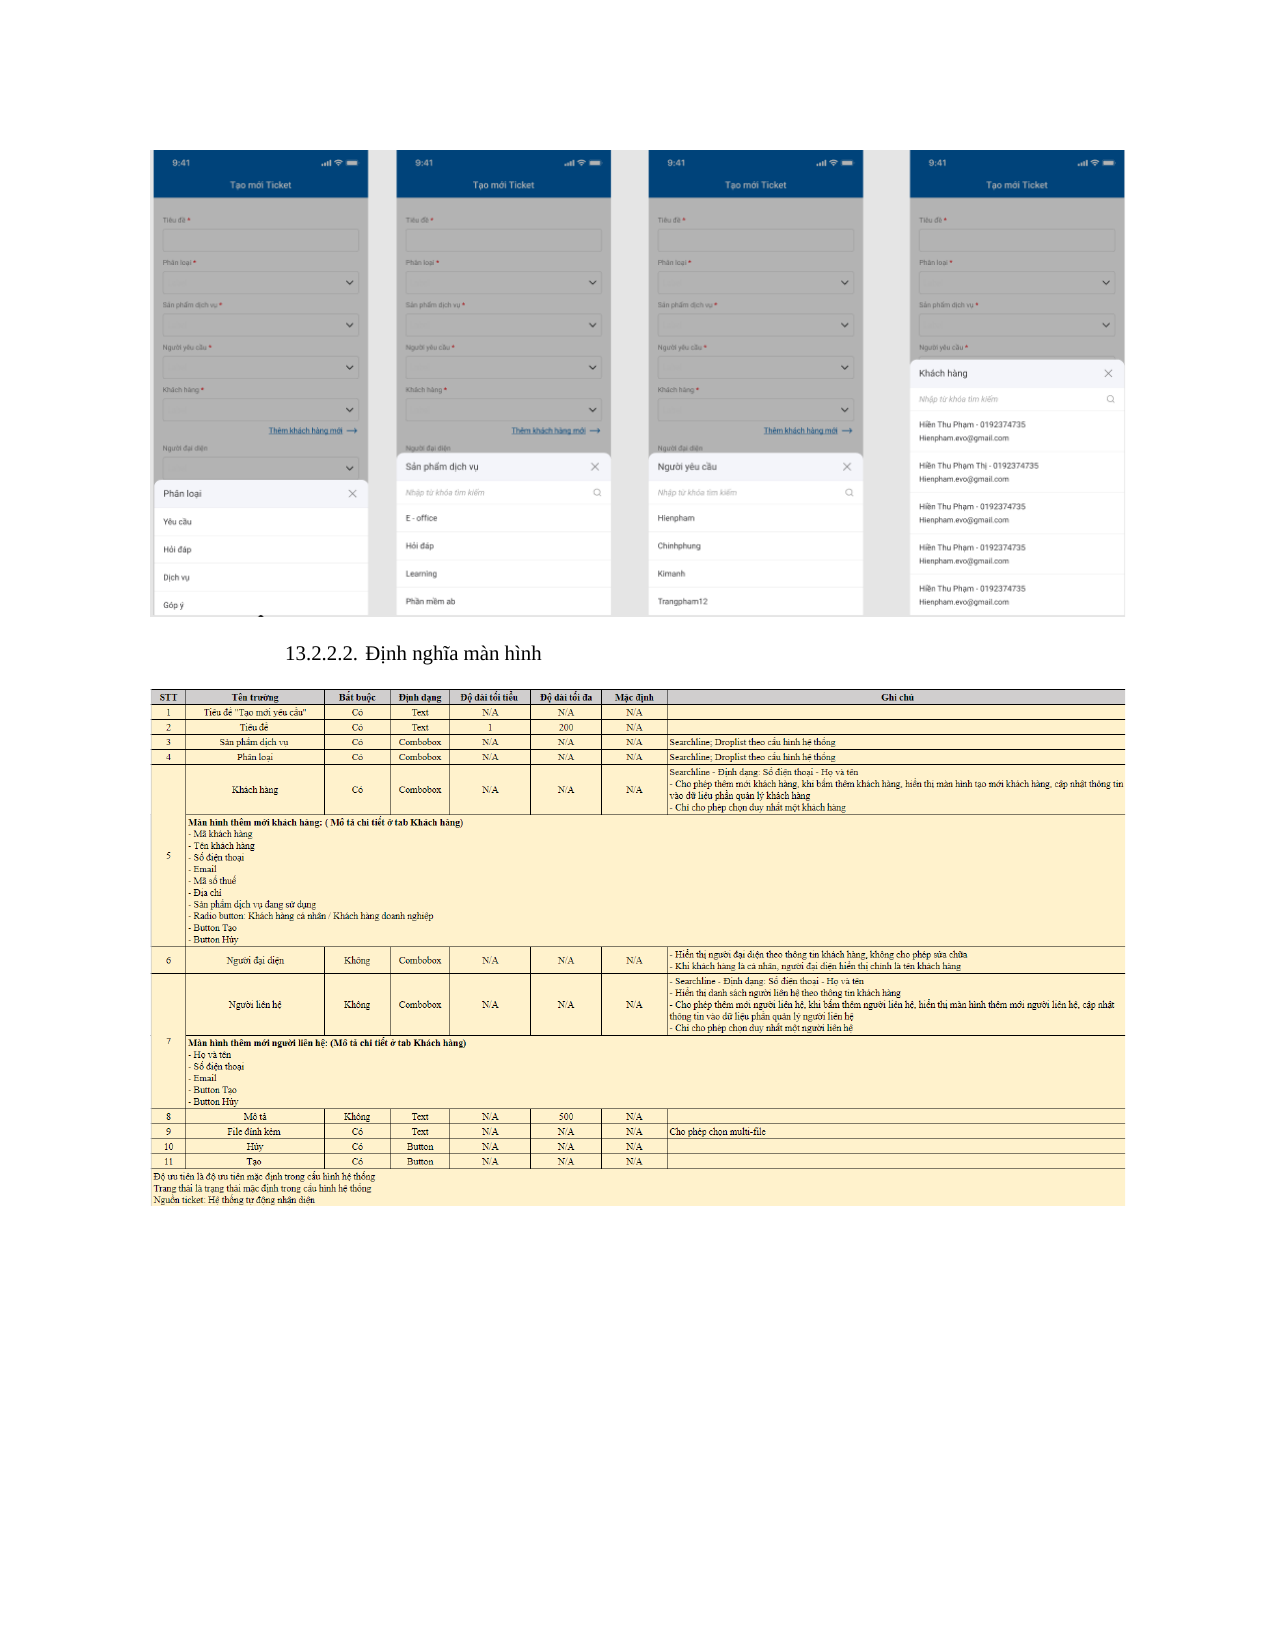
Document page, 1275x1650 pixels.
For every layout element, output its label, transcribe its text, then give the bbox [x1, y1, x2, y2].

list Định nghĩa màn hình [285, 641, 1125, 665]
picture [150, 689, 1125, 1206]
picture [150, 150, 1125, 617]
